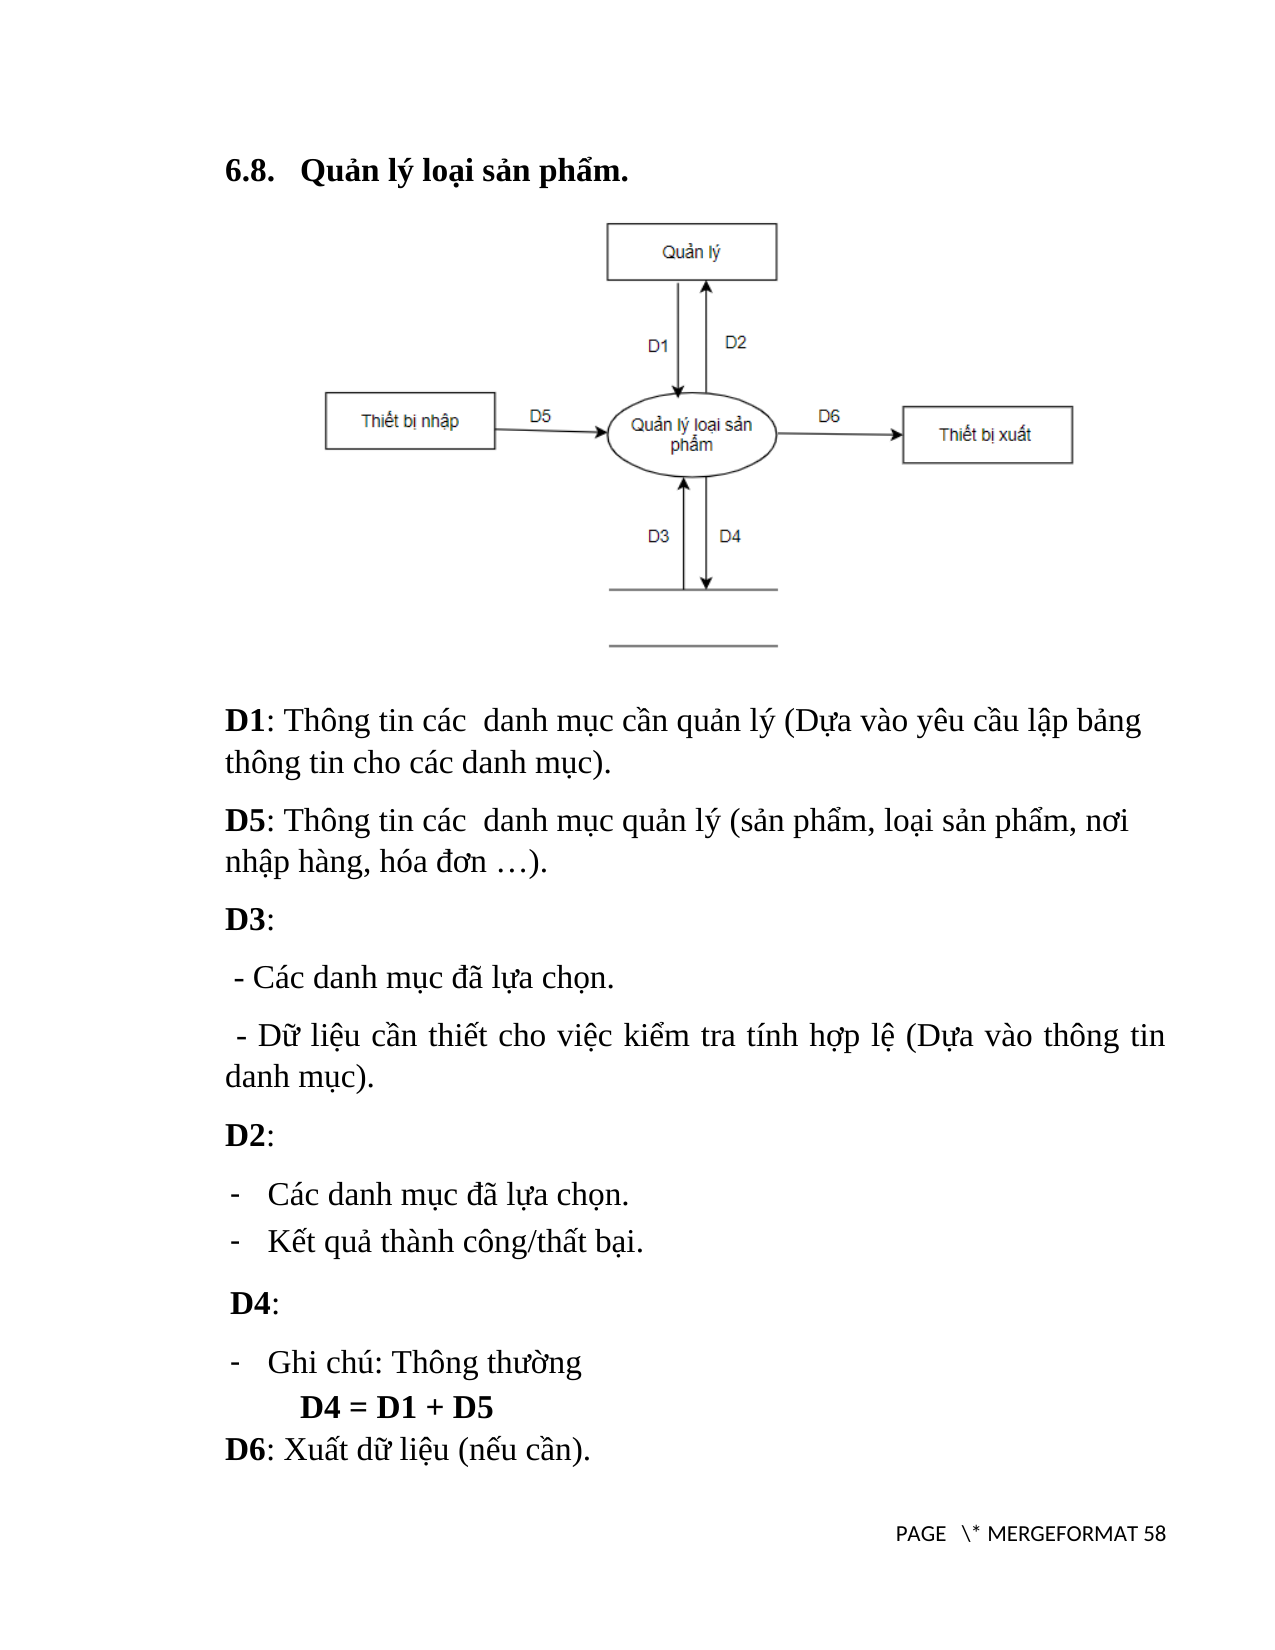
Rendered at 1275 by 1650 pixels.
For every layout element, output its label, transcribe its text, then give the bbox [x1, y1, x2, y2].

text D4 = D1 + D5 [267, 1388, 1167, 1426]
picture [300, 207, 1100, 670]
text - Các danh mục đã lựa chọn. [225, 957, 1167, 996]
text D5: Thông tin các danh mục quản lý (sản phẩm, loại sản phẩm, nơi nhập hàng, hóa đơn …). [225, 800, 1167, 880]
list Kết quả thành công/thất bại. [230, 1219, 1167, 1260]
list Các danh mục đã lựa chọn. [230, 1173, 1167, 1213]
text D4: [230, 1283, 1167, 1321]
text D6: Xuất dữ liệu (nếu cần). [225, 1429, 1167, 1467]
text D2: [225, 1115, 1167, 1153]
text D3: [225, 899, 1167, 938]
text D1: Thông tin các danh mục cần quản lý (Dựa vào yêu cầu lập bảng thông tin cho các danh mục). [225, 701, 1167, 780]
list Quản lý loại sản phẩm. [225, 150, 1167, 188]
list Ghi chú: Thông thường [230, 1341, 1167, 1382]
text - Dữ liệu cần thiết cho việc kiểm tra tính hợp lệ (Dựa vào thông tin danh mục). [225, 1015, 1167, 1095]
